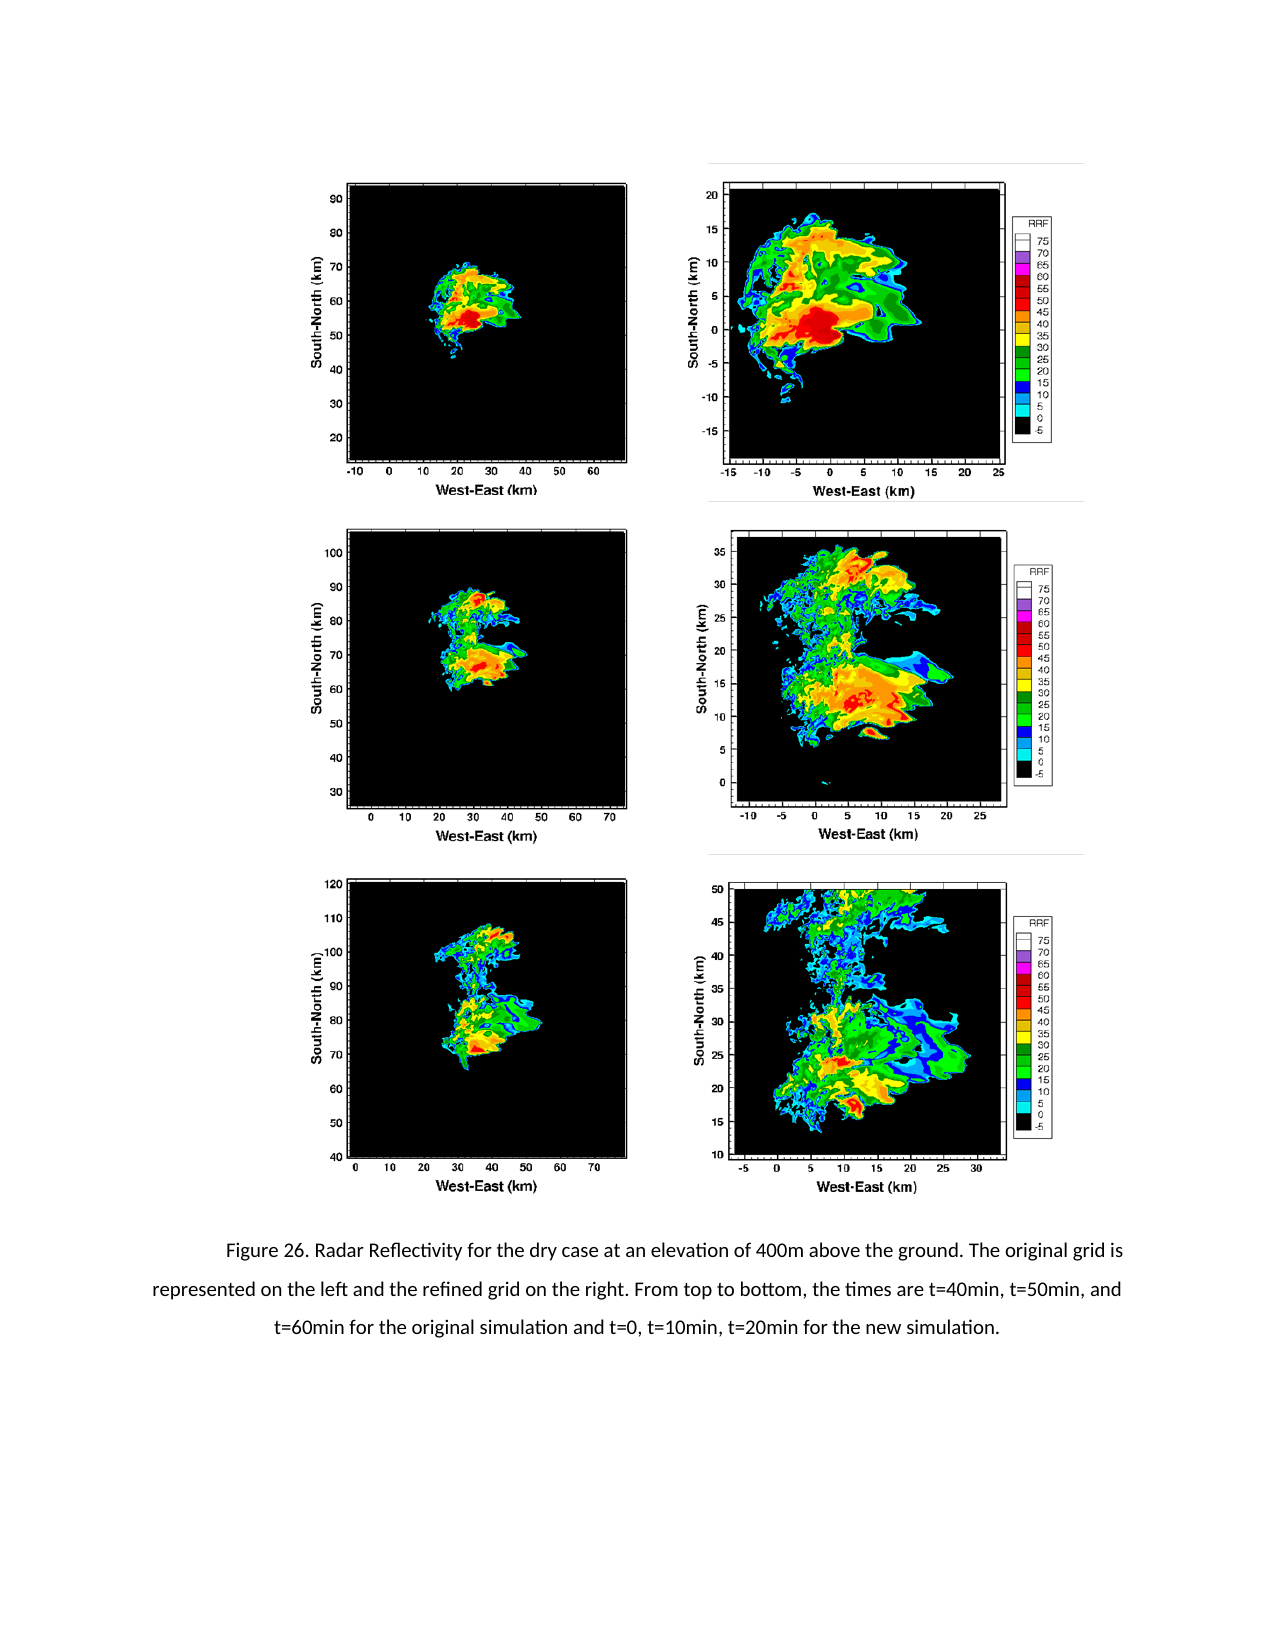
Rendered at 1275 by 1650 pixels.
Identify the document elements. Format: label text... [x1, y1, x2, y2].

text Figure 26. Radar Reflectivity for the dry case at an elevation of 400m above the ground. The original grid is represented on the left and the refined grid on the right. From top to bottom, the times are t=40min, t=50min, and t=60min for the original simulation and t=0, t=10min, t=20min for the new simulation. [150, 1238, 1125, 1339]
picture [265, 150, 1085, 1200]
